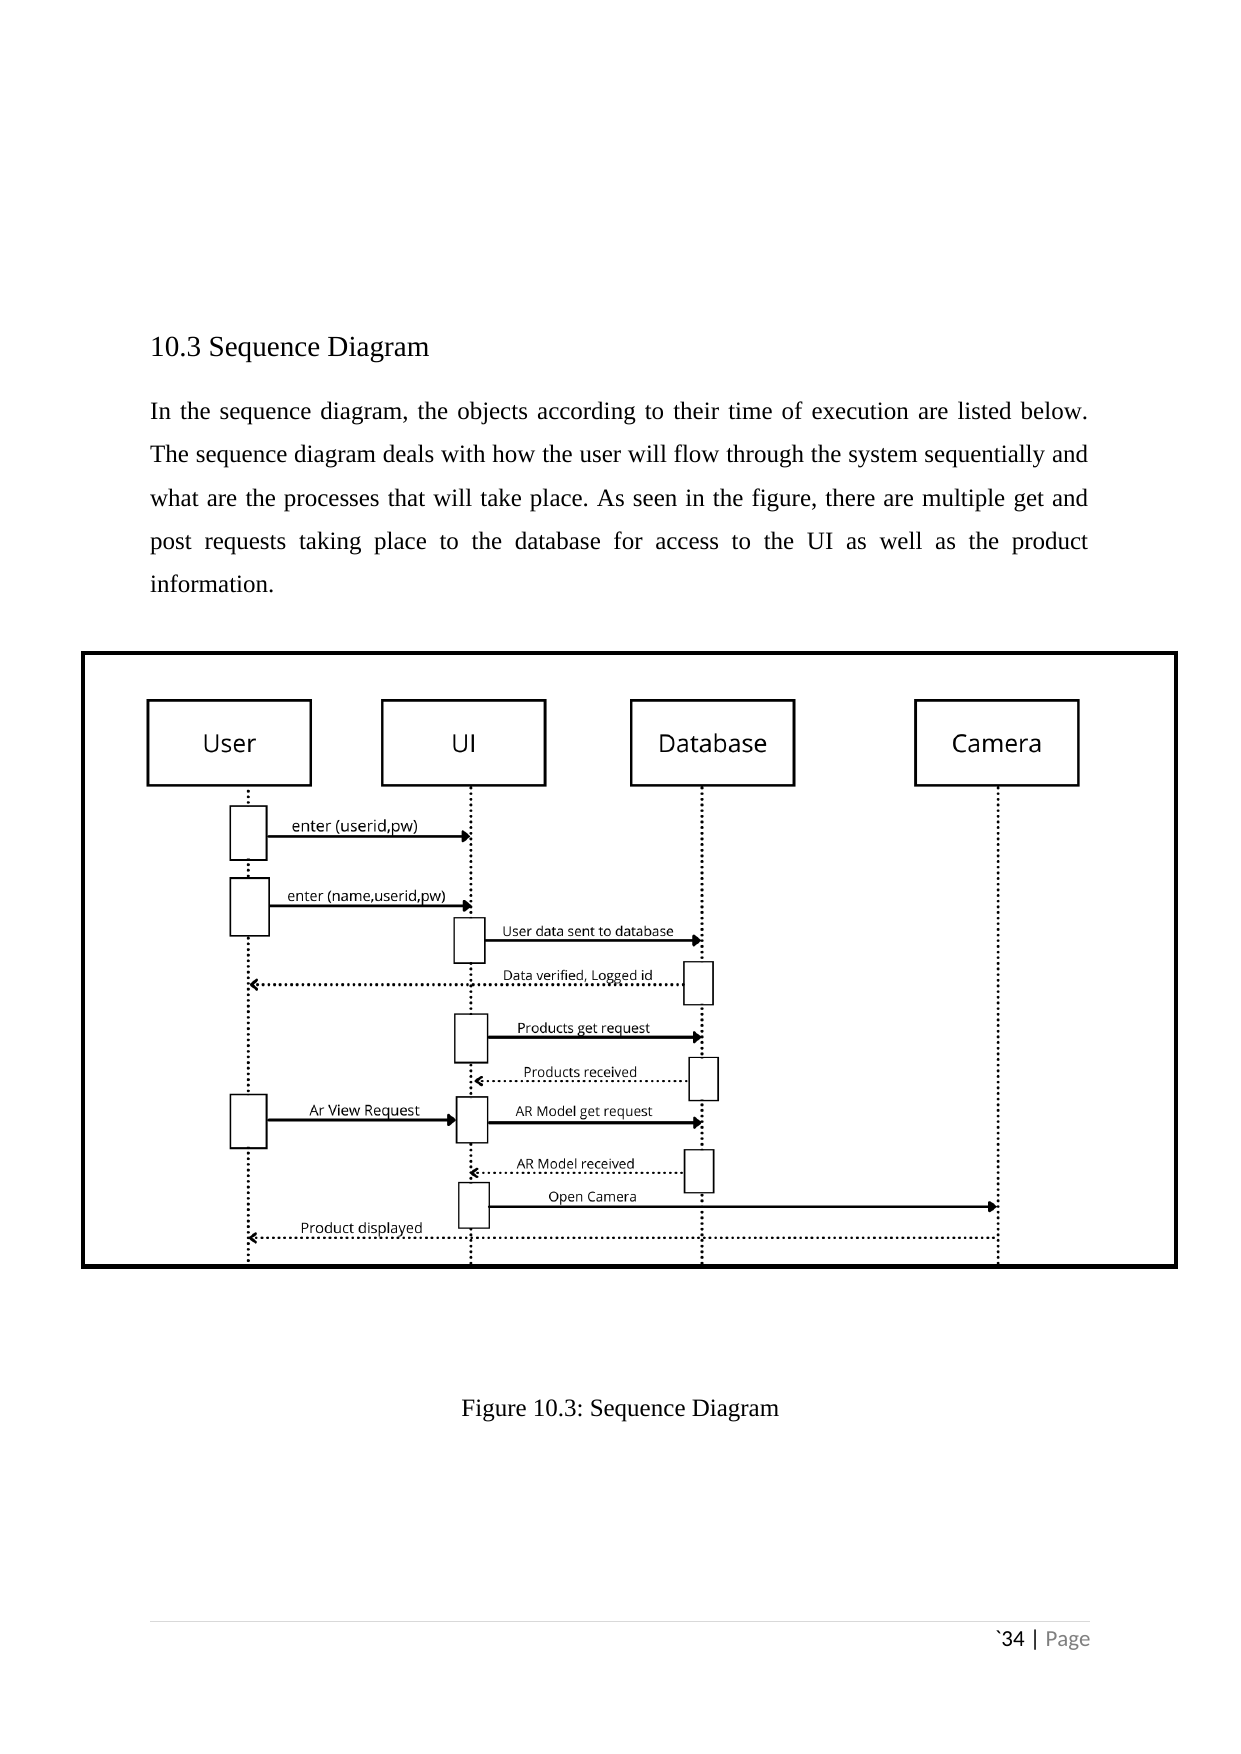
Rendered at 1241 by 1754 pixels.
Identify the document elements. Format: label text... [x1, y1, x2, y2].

text In the sequence diagram, the objects according to their time of execution are listed below. The sequence diagram deals with how the user will flow through the system sequentially and what are the processes that will take place. As seen in the figure, there are multiple get and post requests taking place to the database for access to the UI as well as the product information. [150, 396, 1090, 598]
text Figure 10.3: Sequence Diagram [150, 1393, 1090, 1421]
picture [85, 655, 1174, 1264]
text 10.3 Sequence Diagram [150, 329, 1090, 363]
